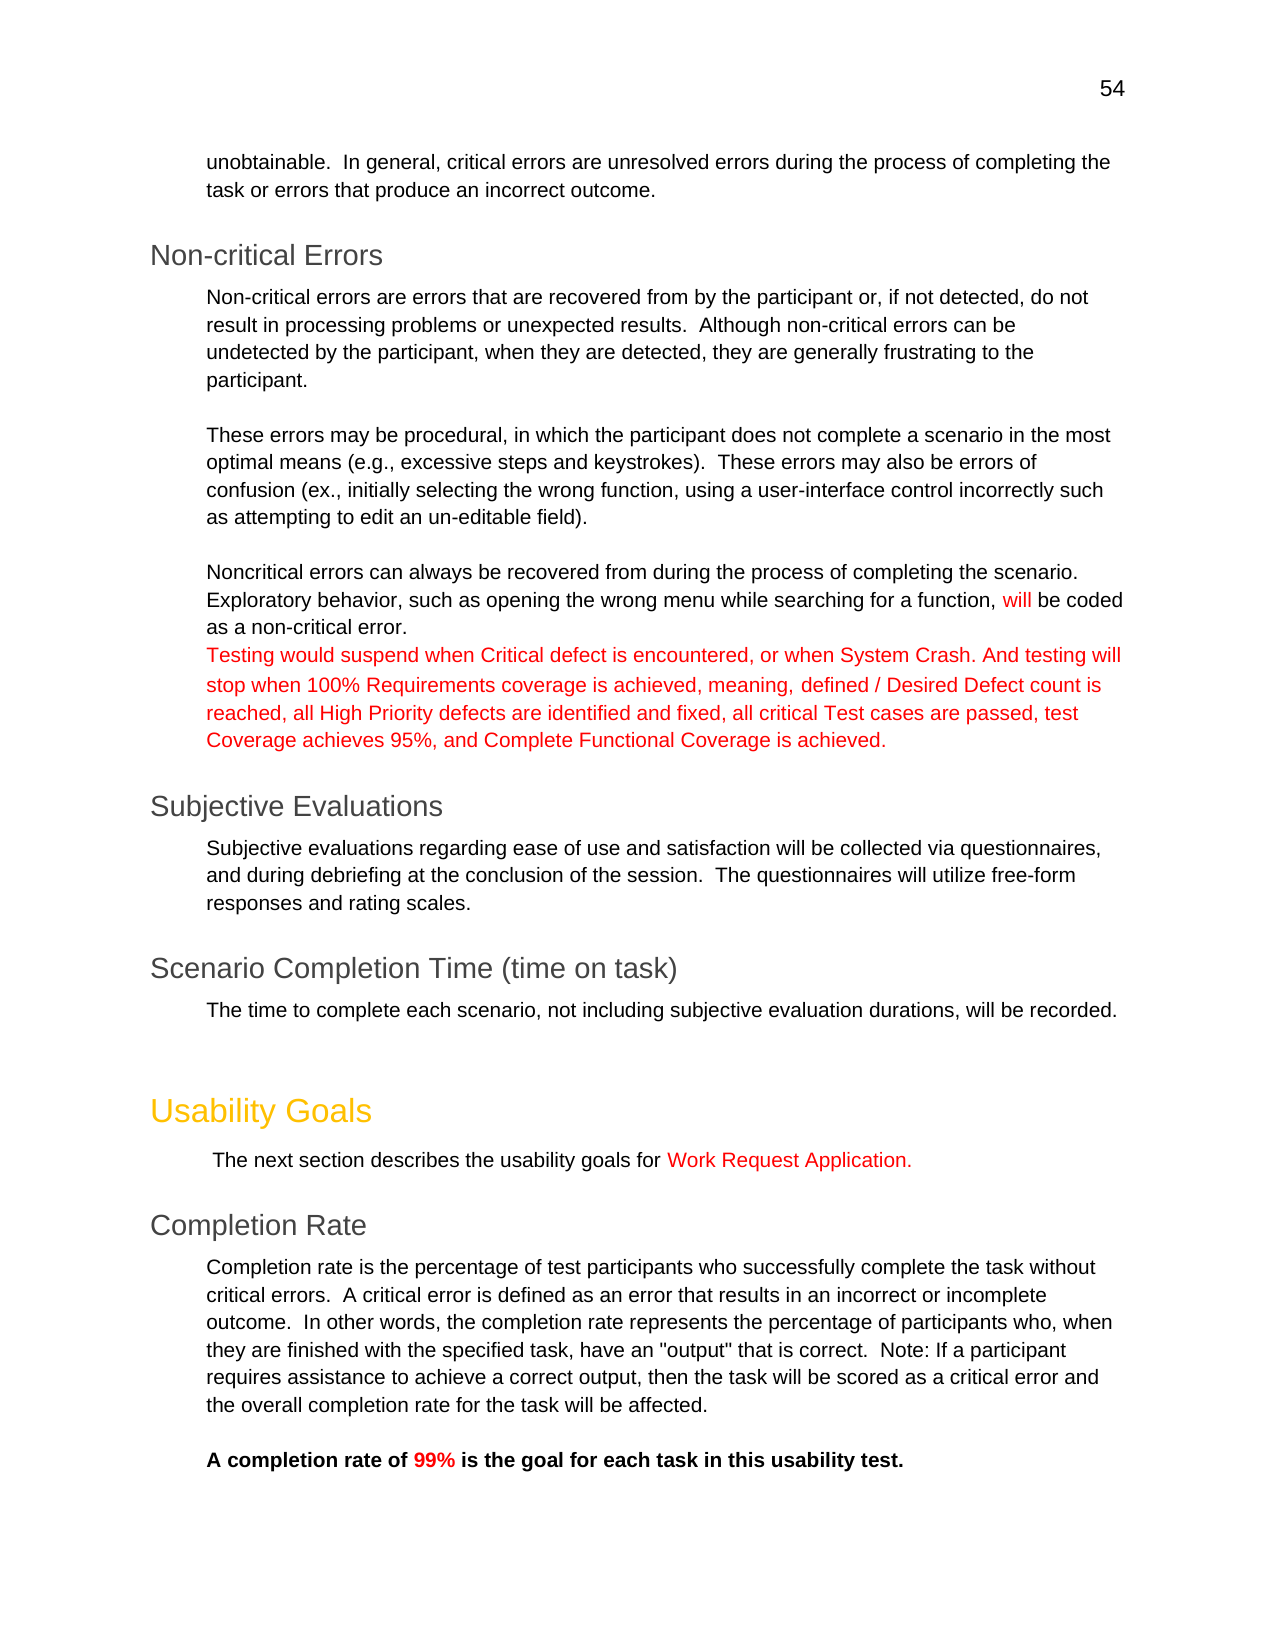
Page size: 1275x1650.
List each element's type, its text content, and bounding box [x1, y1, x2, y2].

subtitle Usability Goals [150, 1091, 1125, 1129]
text Non-critical errors are errors that are recovered from by the participant or, if not detected, do not result in processing problems or unexpected results. Although non-critical errors can be undetected by the participant, when they are detected, they are generally frustrating to the participant. [206, 285, 1125, 392]
text The time to complete each scenario, not including subjective evaluation durations, will be recorded. [206, 998, 1125, 1022]
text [206, 150, 1125, 201]
text Noncritical errors can always be recovered from during the process of completing the scenario. Exploratory behavior, such as opening the wrong menu while searching for a function, will be coded as a non-critical error. [206, 560, 1125, 639]
text Subjective evaluations regarding ease of use and satisfaction will be collected via questionnaires, and during debriefing at the conclusion of the session. The questionnaires will utilize free-form responses and rating scales. [206, 836, 1125, 914]
text A completion rate of 99% is the goal for each task in this usability test. [206, 1448, 1125, 1472]
subtitle Non-critical Errors [150, 238, 1125, 272]
text Completion rate is the percentage of test participants who successfully complete the task without critical errors. A critical error is defined as an error that results in an incorrect or incomplete outcome. In other words, the completion rate represents the percentage of participants who, when they are finished with the specified task, have an "output" that is correct. Note: If a participant requires assistance to achieve a correct output, then the task will be scored as a critical error and the overall completion rate for the task will be affected. [206, 1255, 1125, 1417]
text The next section describes the usability goals for Work Request Application. [206, 1147, 1125, 1171]
text Testing would suspend when Critical defect is encountered, or when System Crash. And testing will stop when 100% Requirements coverage is achieved, meaning, defined / Desired Defect count is reached, all High Priority defects are identified and fixed, all critical Test cases are passed, test Coverage achieves 95%, and Complete Functional Coverage is achieved. [206, 643, 1125, 752]
text These errors may be procedural, in which the participant does not complete a scenario in the most optimal means (e.g., excessive steps and keystrokes). These errors may also be errors of confusion (ex., initially selecting the wrong function, using a user-interface control incorrectly such as attempting to edit an un-editable field). [206, 423, 1125, 529]
subtitle Completion Rate [150, 1208, 1125, 1242]
subtitle Subjective Evaluations [150, 789, 1125, 822]
subtitle Scenario Completion Time (time on task) [150, 951, 1125, 985]
